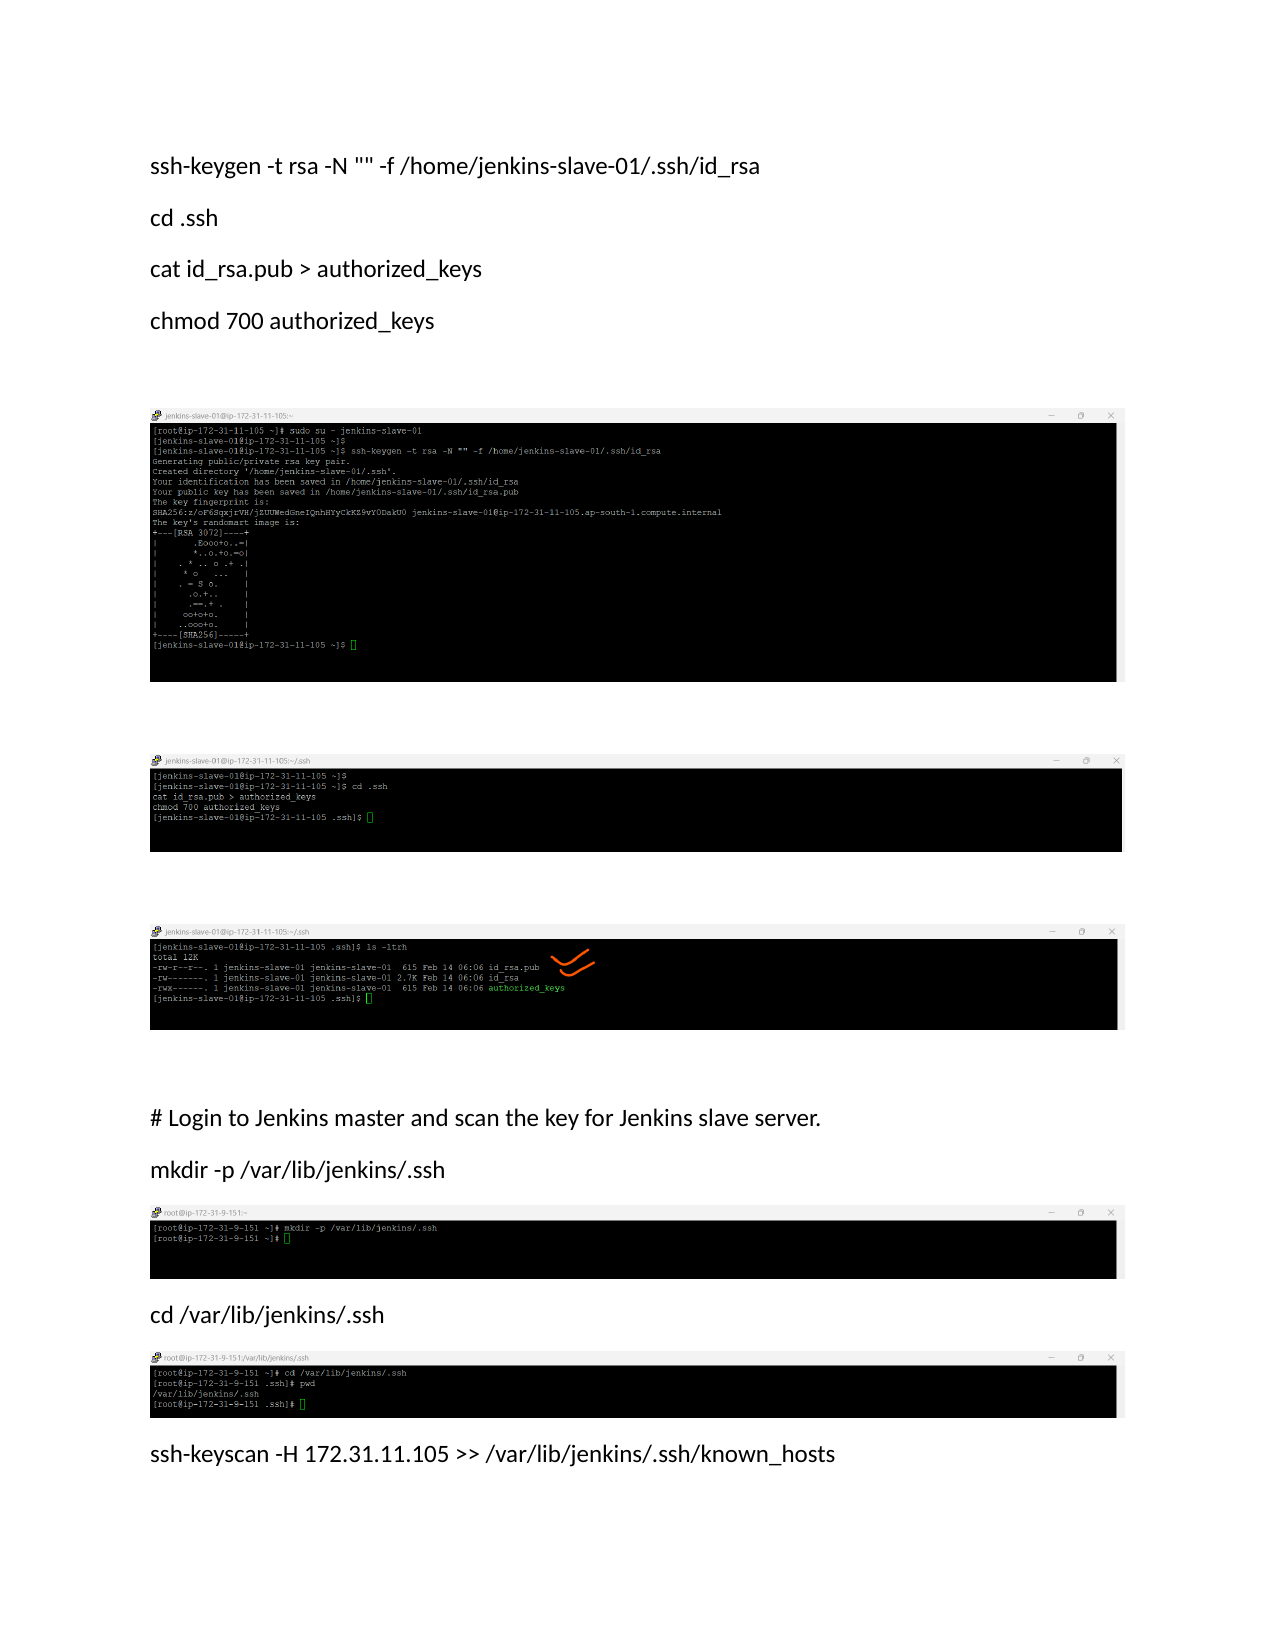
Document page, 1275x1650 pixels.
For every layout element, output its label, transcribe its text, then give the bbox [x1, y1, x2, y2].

picture [150, 924, 1125, 1030]
text ssh-keyscan -H 172.31.11.105 >> /var/lib/jenkins/.ssh/known_hosts [150, 1439, 1125, 1469]
picture [150, 754, 1125, 852]
text cd .ssh [150, 202, 1125, 232]
text cd /var/lib/jenkins/.ssh [150, 1299, 1125, 1330]
text cat id_rsa.pub > authorized_keys [150, 253, 1125, 284]
text ssh-keygen -t rsa -N "" -f /home/jenkins-slave-01/.ssh/id_rsa [150, 150, 1125, 181]
text mkdir -p /var/lib/jenkins/.ssh [150, 1154, 1125, 1184]
text chmod 700 authorized_keys [150, 305, 1125, 336]
picture [150, 408, 1125, 682]
picture [150, 1205, 1125, 1279]
text # Login to Jenkins master and scan the key for Jenkins slave server. [150, 1102, 1125, 1133]
picture [150, 1351, 1125, 1418]
